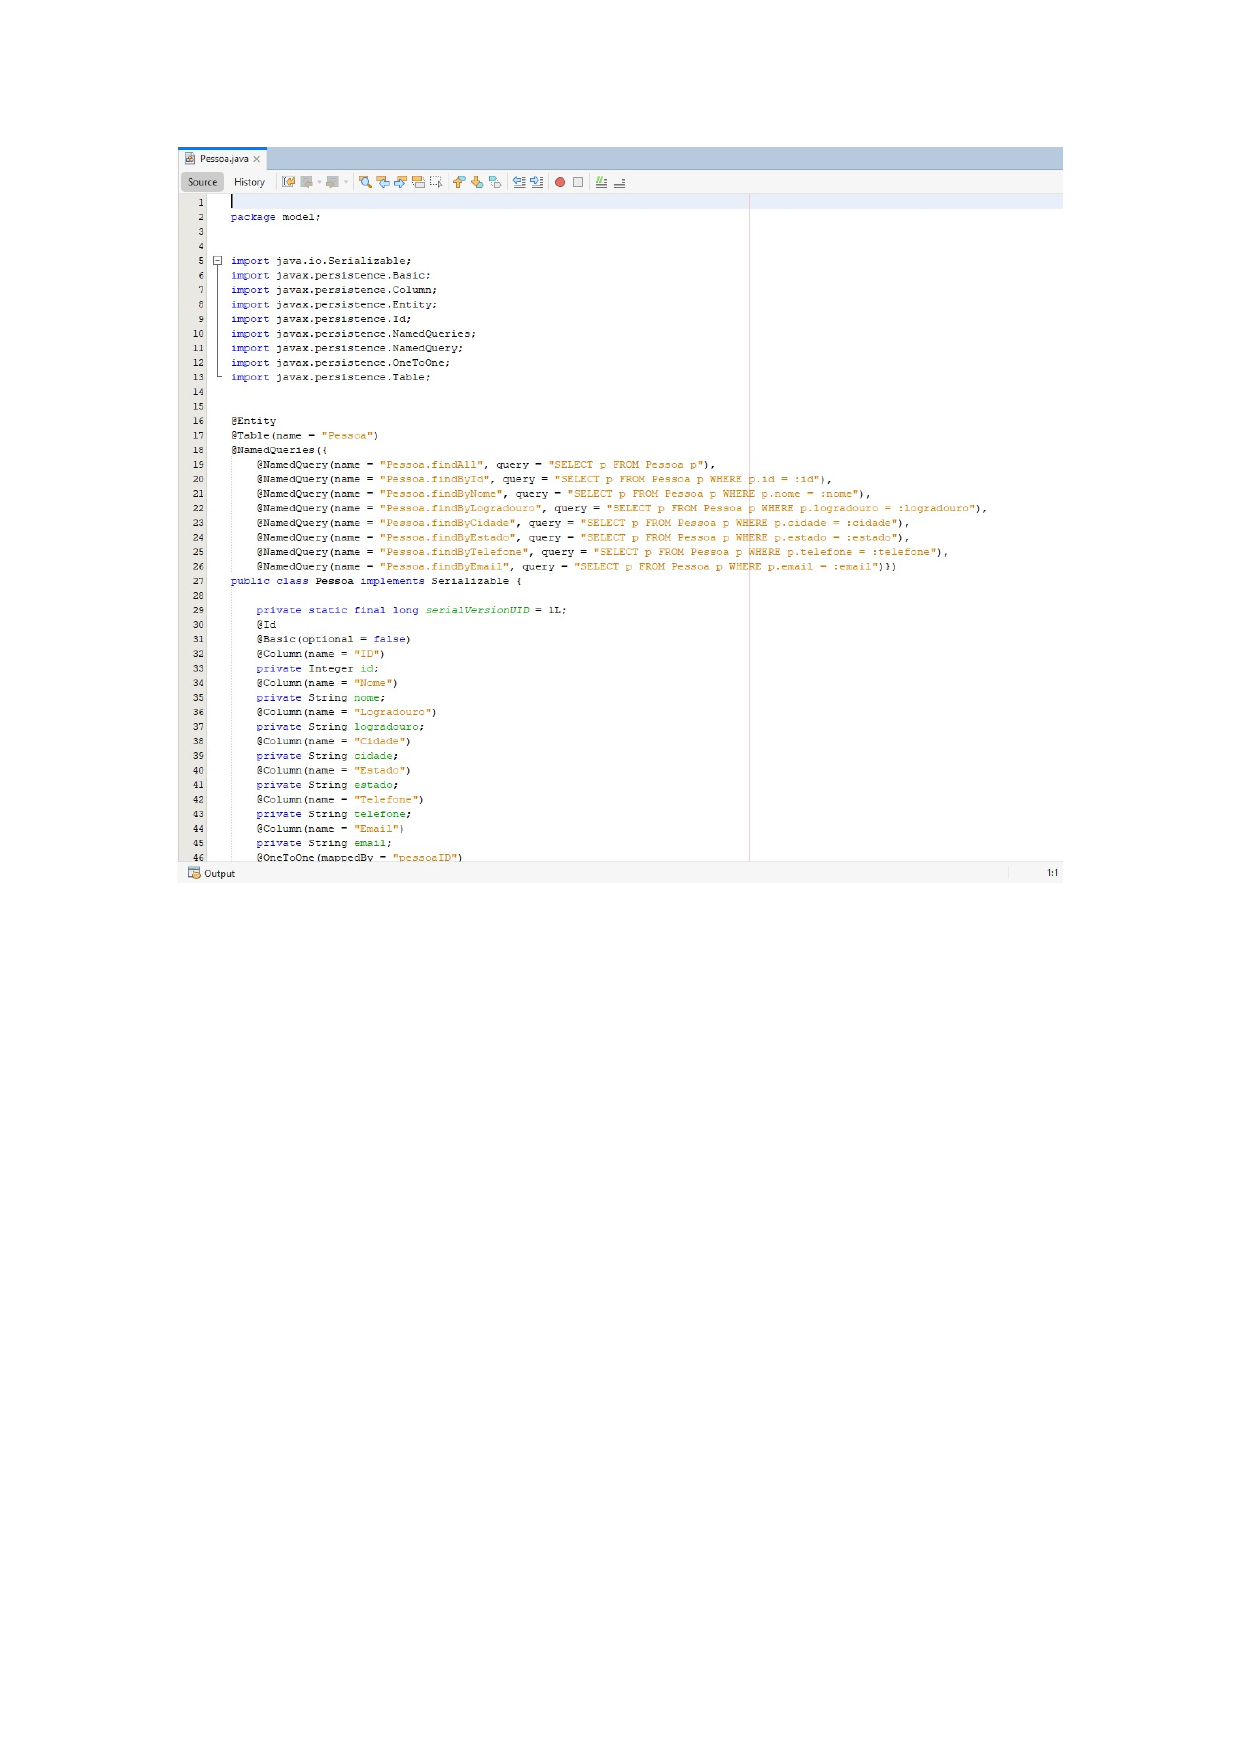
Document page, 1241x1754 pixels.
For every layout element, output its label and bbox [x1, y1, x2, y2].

picture [177, 147, 1063, 883]
